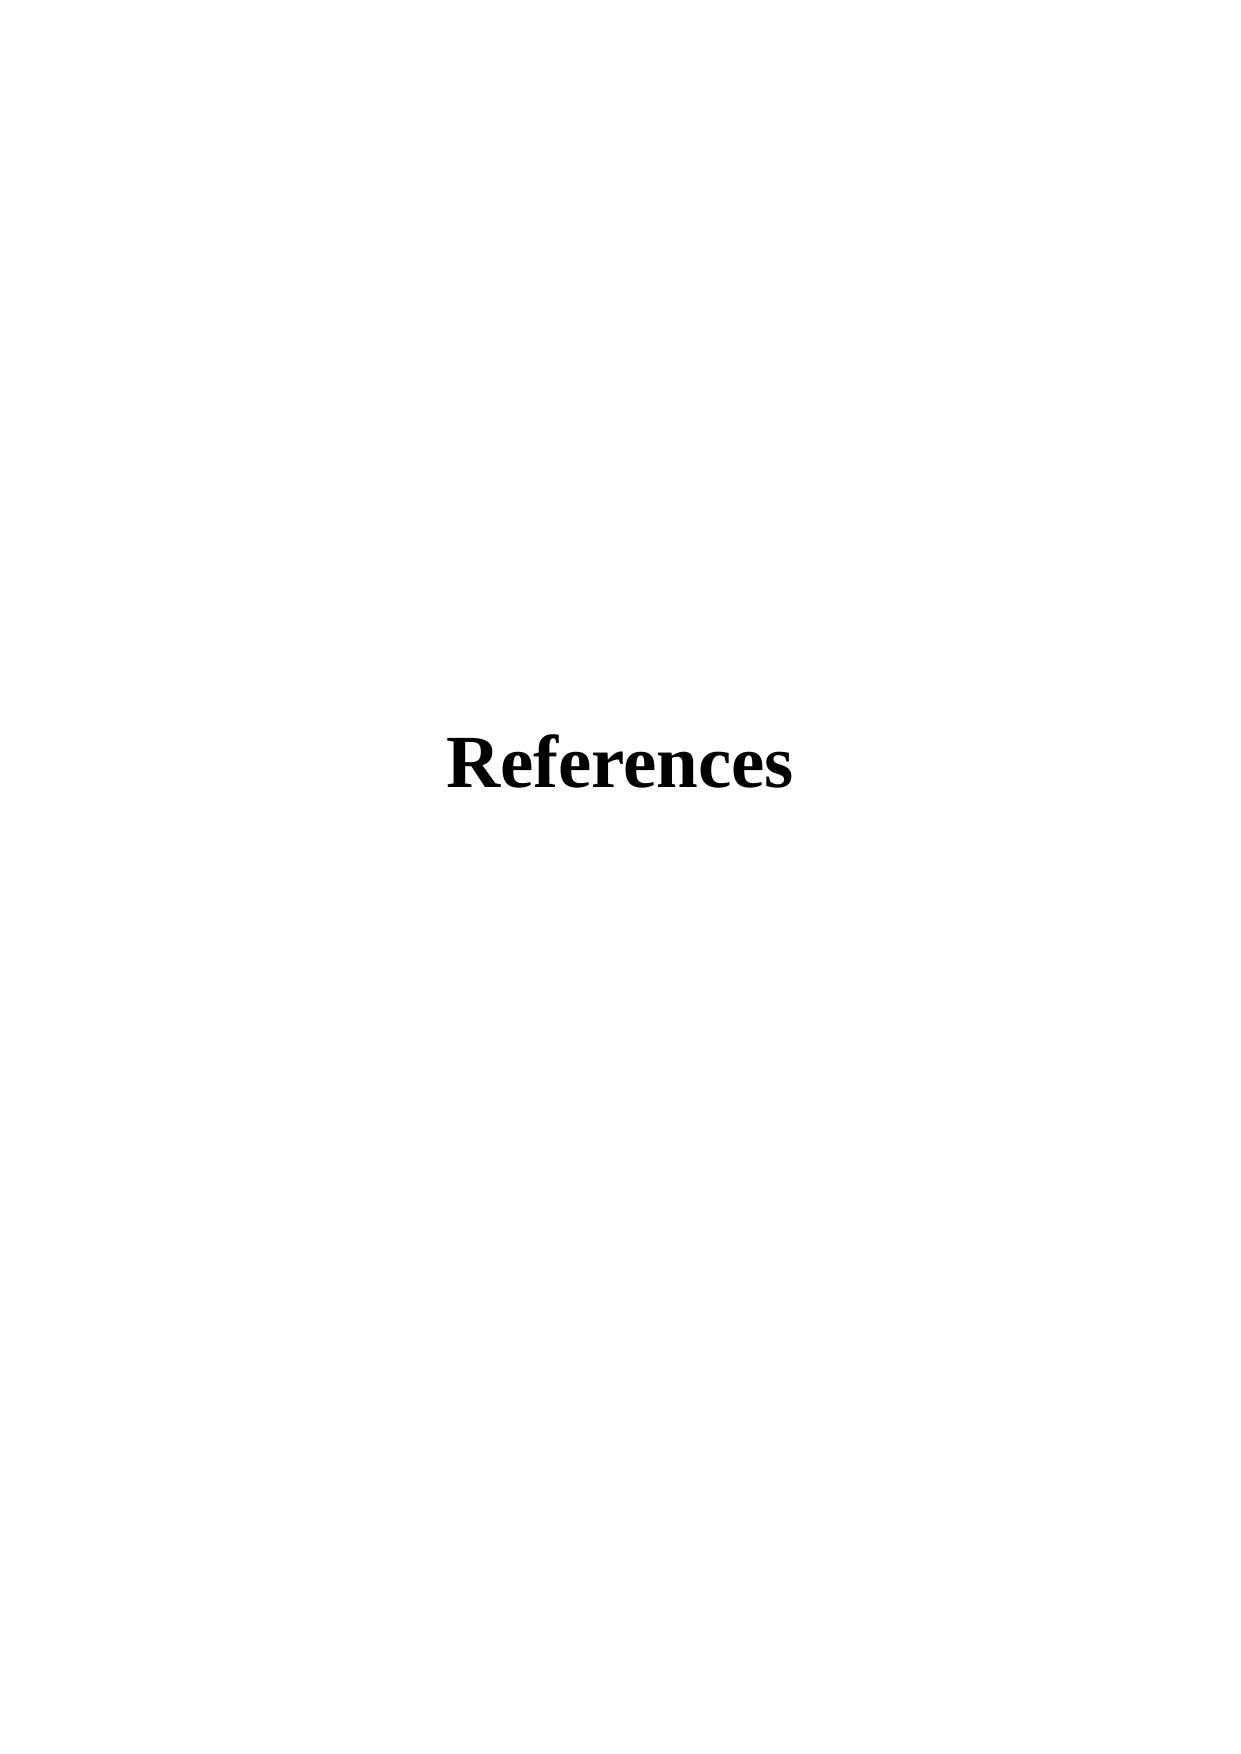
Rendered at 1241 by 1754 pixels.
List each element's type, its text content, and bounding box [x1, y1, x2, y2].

subtitle References [150, 717, 1090, 804]
